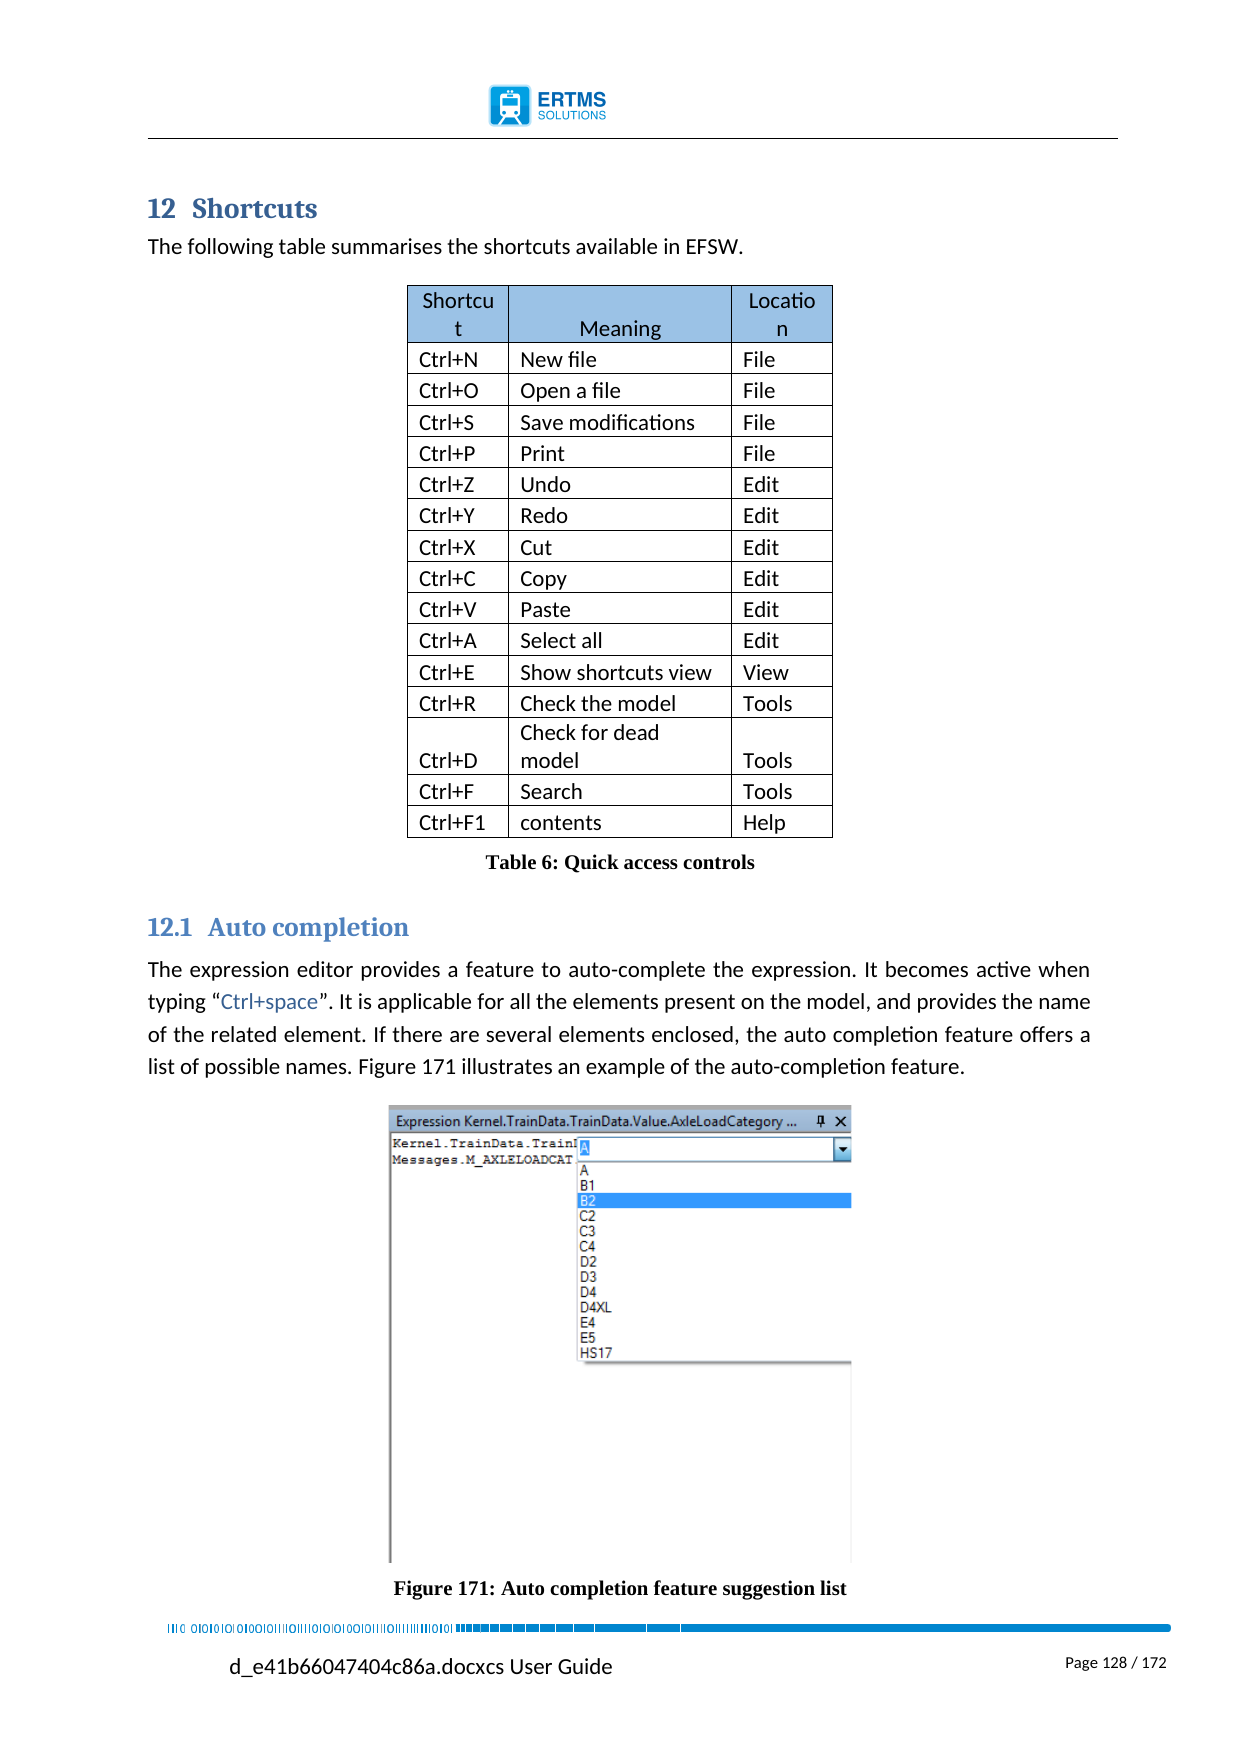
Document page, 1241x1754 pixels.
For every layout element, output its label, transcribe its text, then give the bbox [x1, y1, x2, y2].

table_cell File [732, 343, 832, 373]
table_cell Check for dead model [509, 718, 731, 774]
table_header Location [732, 286, 832, 342]
table_cell Redo [509, 499, 731, 529]
table_cell Ctrl+D [408, 718, 508, 774]
table_cell Select all [509, 624, 731, 654]
table_cell Tools [732, 687, 832, 717]
table_cell Check the model [509, 687, 731, 717]
table_cell Ctrl+F1 [408, 806, 508, 837]
picture [388, 1105, 852, 1563]
table_cell View [732, 656, 832, 686]
table_cell Edit [732, 593, 832, 623]
table_cell Ctrl+X [408, 531, 508, 561]
table_cell Undo [509, 468, 731, 498]
table_cell Ctrl+O [408, 374, 508, 404]
table_cell Ctrl+P [408, 437, 508, 467]
table_cell Tools [732, 718, 832, 774]
table_cell Ctrl+E [408, 656, 508, 686]
table_cell Search [509, 775, 731, 805]
table_header Shortcut [408, 286, 508, 342]
table_cell Open a file [509, 374, 731, 404]
subtitle Shortcuts [148, 192, 1093, 226]
table_cell File [732, 437, 832, 467]
table_cell Ctrl+S [408, 406, 508, 436]
table_cell Ctrl+Y [408, 499, 508, 529]
table_cell File [732, 374, 832, 404]
text The following table summarises the shortcuts available in EFSW. [148, 232, 1093, 260]
table_cell Ctrl+F [408, 775, 508, 805]
table_cell Ctrl+Z [408, 468, 508, 498]
table_cell Edit [732, 468, 832, 498]
table_cell Edit [732, 624, 832, 654]
table_cell contents [509, 806, 731, 837]
table_cell Paste [509, 593, 731, 623]
text The expression editor provides a feature to auto-complete the expression. It becomes active when typing “Ctrl+space”. It is applicable for all the elements present on the model, and provides the name of the related element. If there are several elements enclosed, the auto completion feature offers a list of possible names. Figure 171 illustrates an example of the auto-completion feature. [148, 955, 1093, 1080]
subtitle Auto completion [148, 912, 1093, 943]
table_cell New file [509, 343, 731, 373]
table_cell Print [509, 437, 731, 467]
table_cell Copy [509, 562, 731, 592]
table_header Meaning [509, 286, 731, 342]
table_cell Ctrl+A [408, 624, 508, 654]
table_cell Help [732, 806, 832, 837]
table_cell Edit [732, 499, 832, 529]
table_cell Edit [732, 531, 832, 561]
table_cell Tools [732, 775, 832, 805]
table_cell Ctrl+N [408, 343, 508, 373]
text Table 6: Quick access controls [148, 850, 1093, 874]
text Figure 171: Auto completion feature suggestion list [148, 1576, 1093, 1599]
picture [167, 1624, 1171, 1633]
table_cell File [732, 406, 832, 436]
table_cell Show shortcuts view [509, 656, 731, 686]
table_cell Ctrl+R [408, 687, 508, 717]
table_cell Ctrl+V [408, 593, 508, 623]
picture [477, 73, 617, 138]
table_cell Edit [732, 562, 832, 592]
table_cell Save modifications [509, 406, 731, 436]
table_cell Cut [509, 531, 731, 561]
table_cell Ctrl+C [408, 562, 508, 592]
